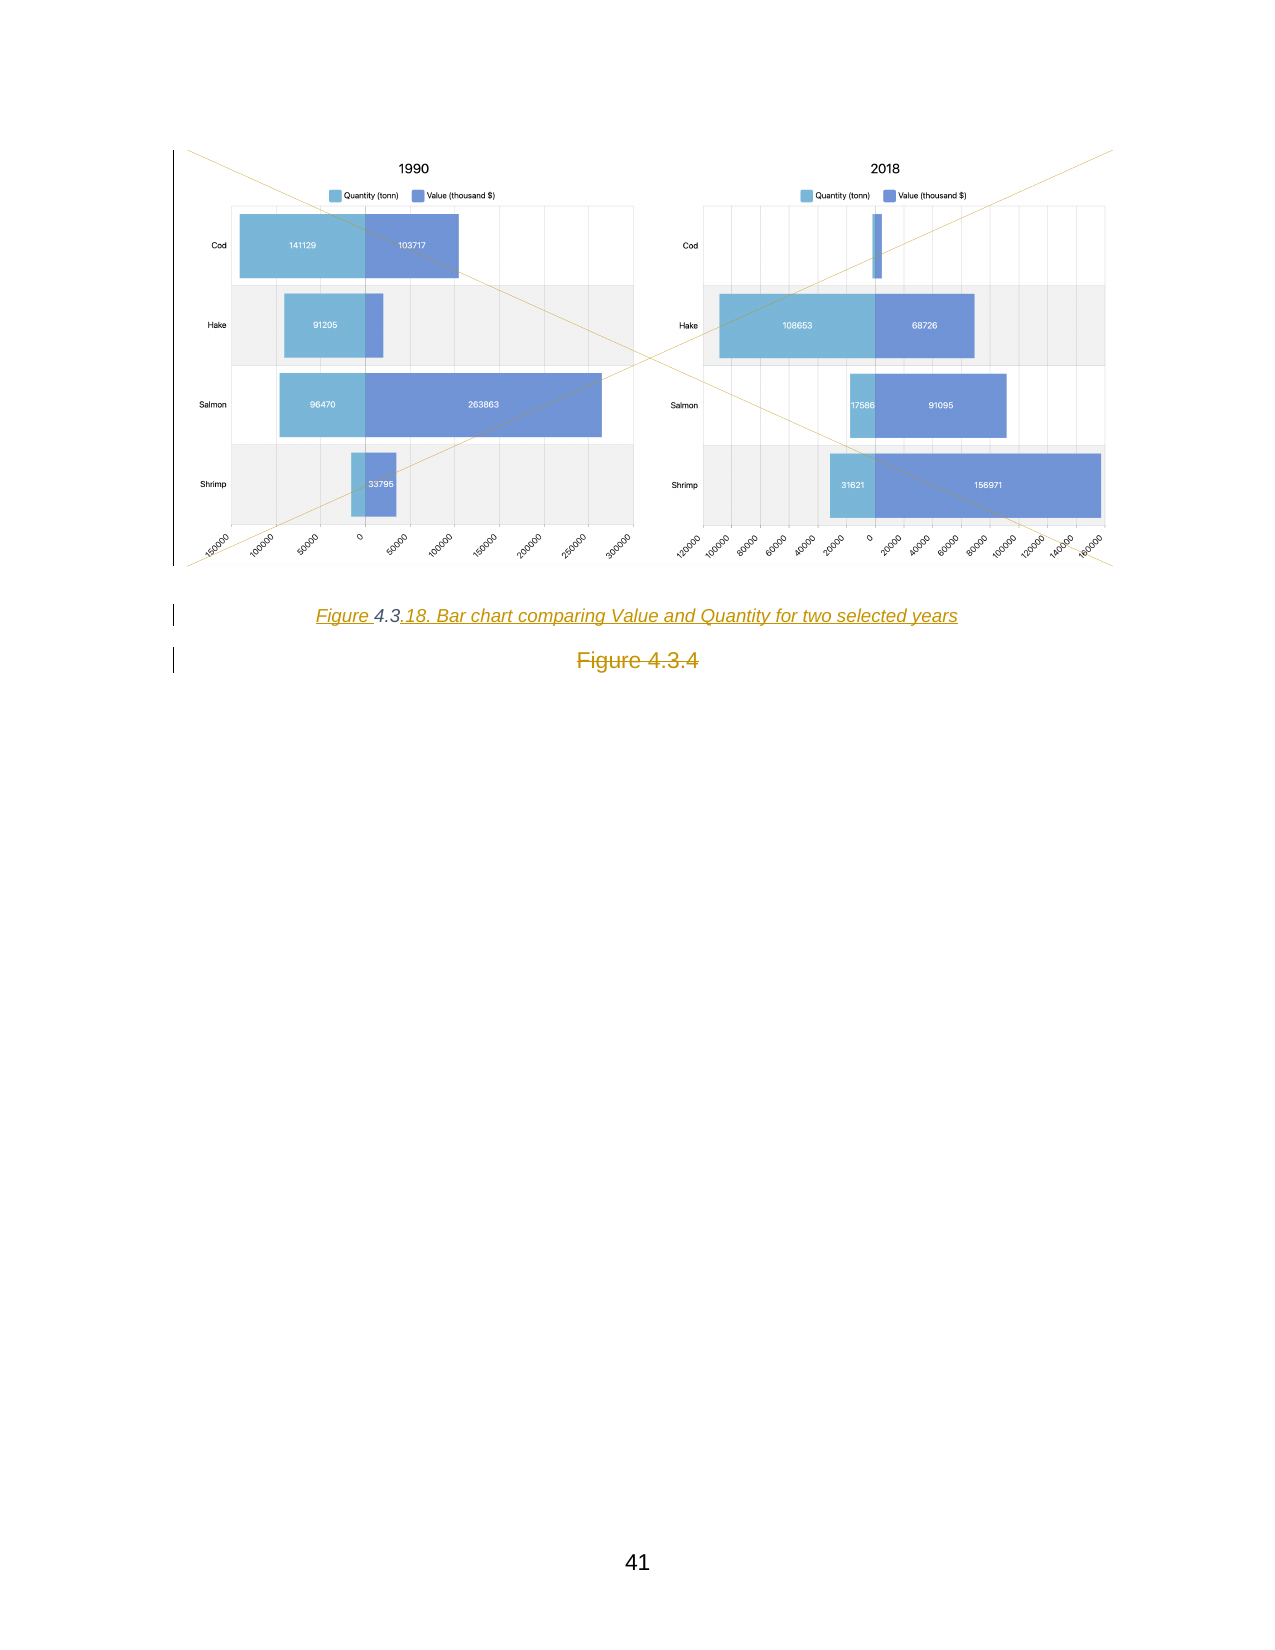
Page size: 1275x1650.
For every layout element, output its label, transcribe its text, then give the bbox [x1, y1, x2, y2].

picture [653, 151, 1113, 565]
text 4.3 [187, 604, 1087, 626]
picture [189, 359, 1112, 567]
picture [187, 151, 647, 565]
picture [190, 150, 1110, 357]
